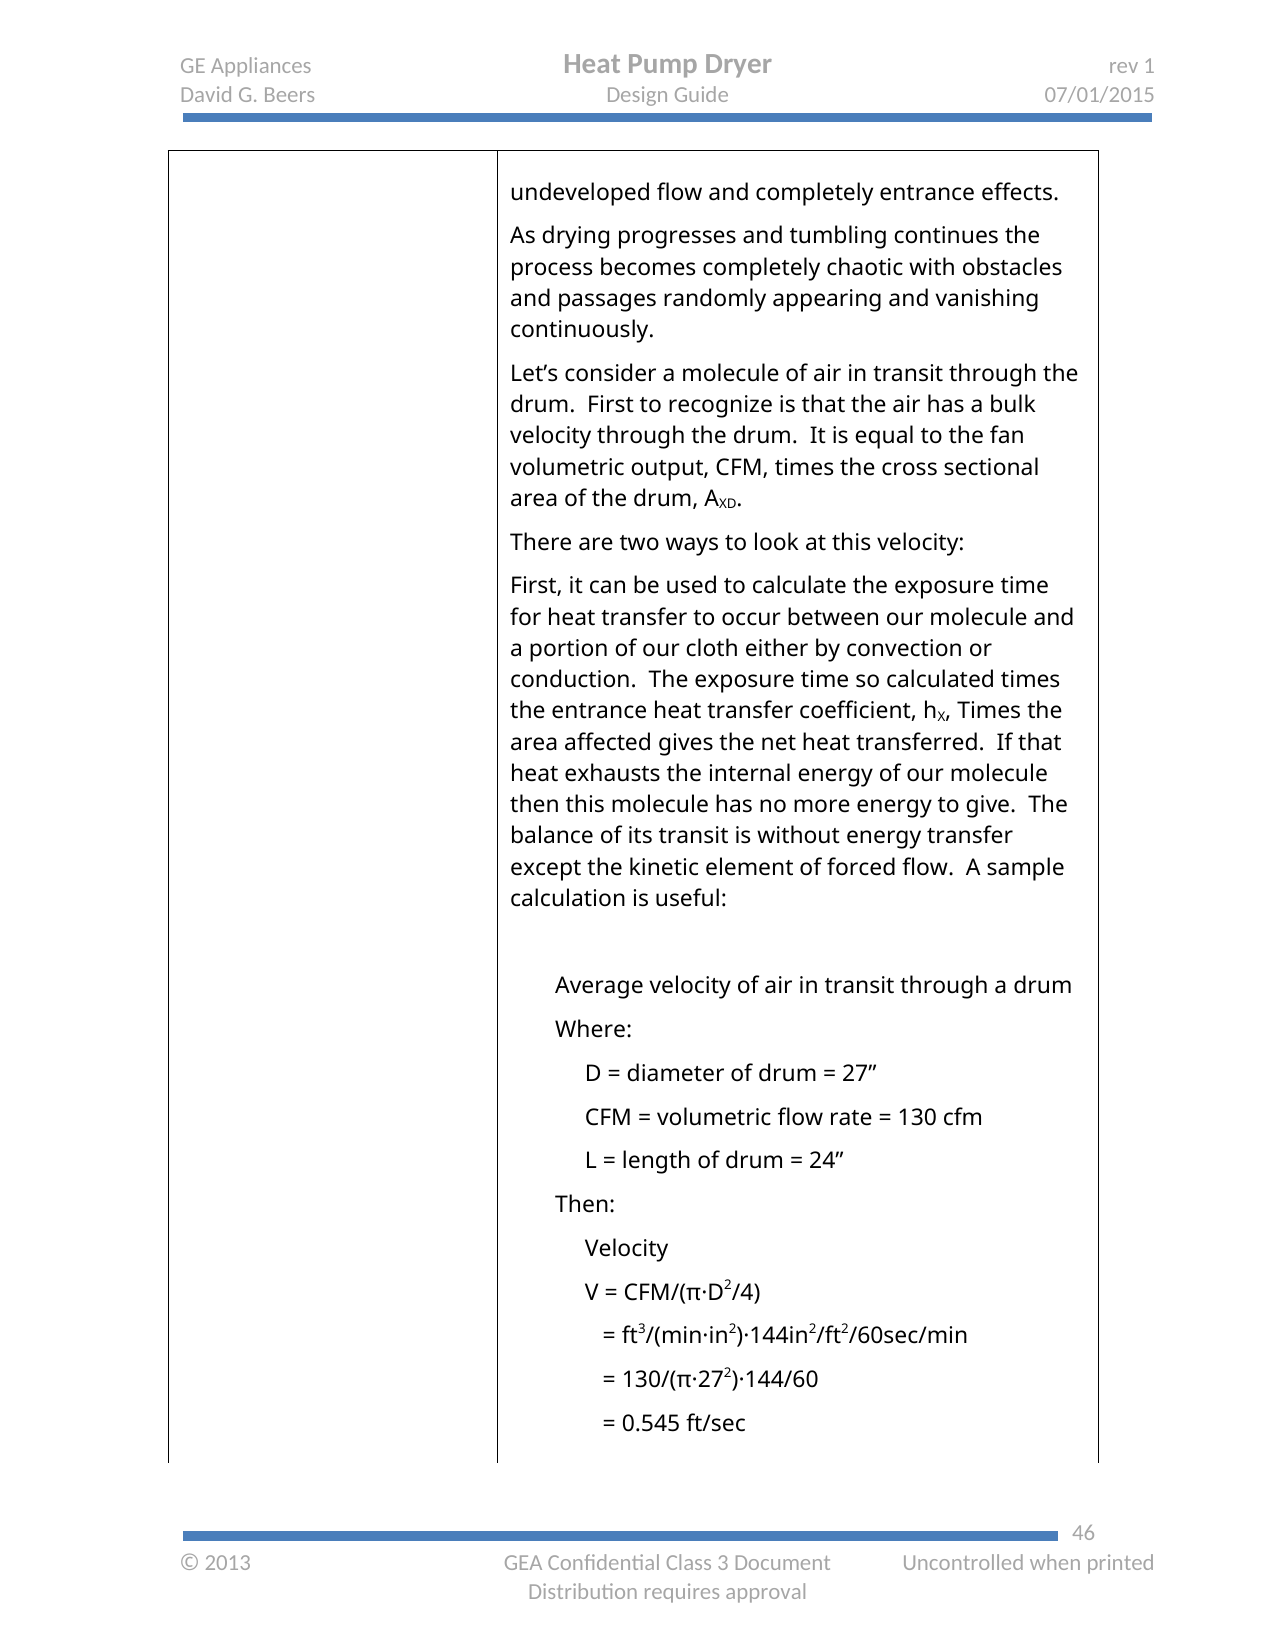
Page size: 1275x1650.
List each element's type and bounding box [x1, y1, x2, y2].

table_cell [169, 151, 497, 1462]
table_cell [498, 151, 1098, 1462]
